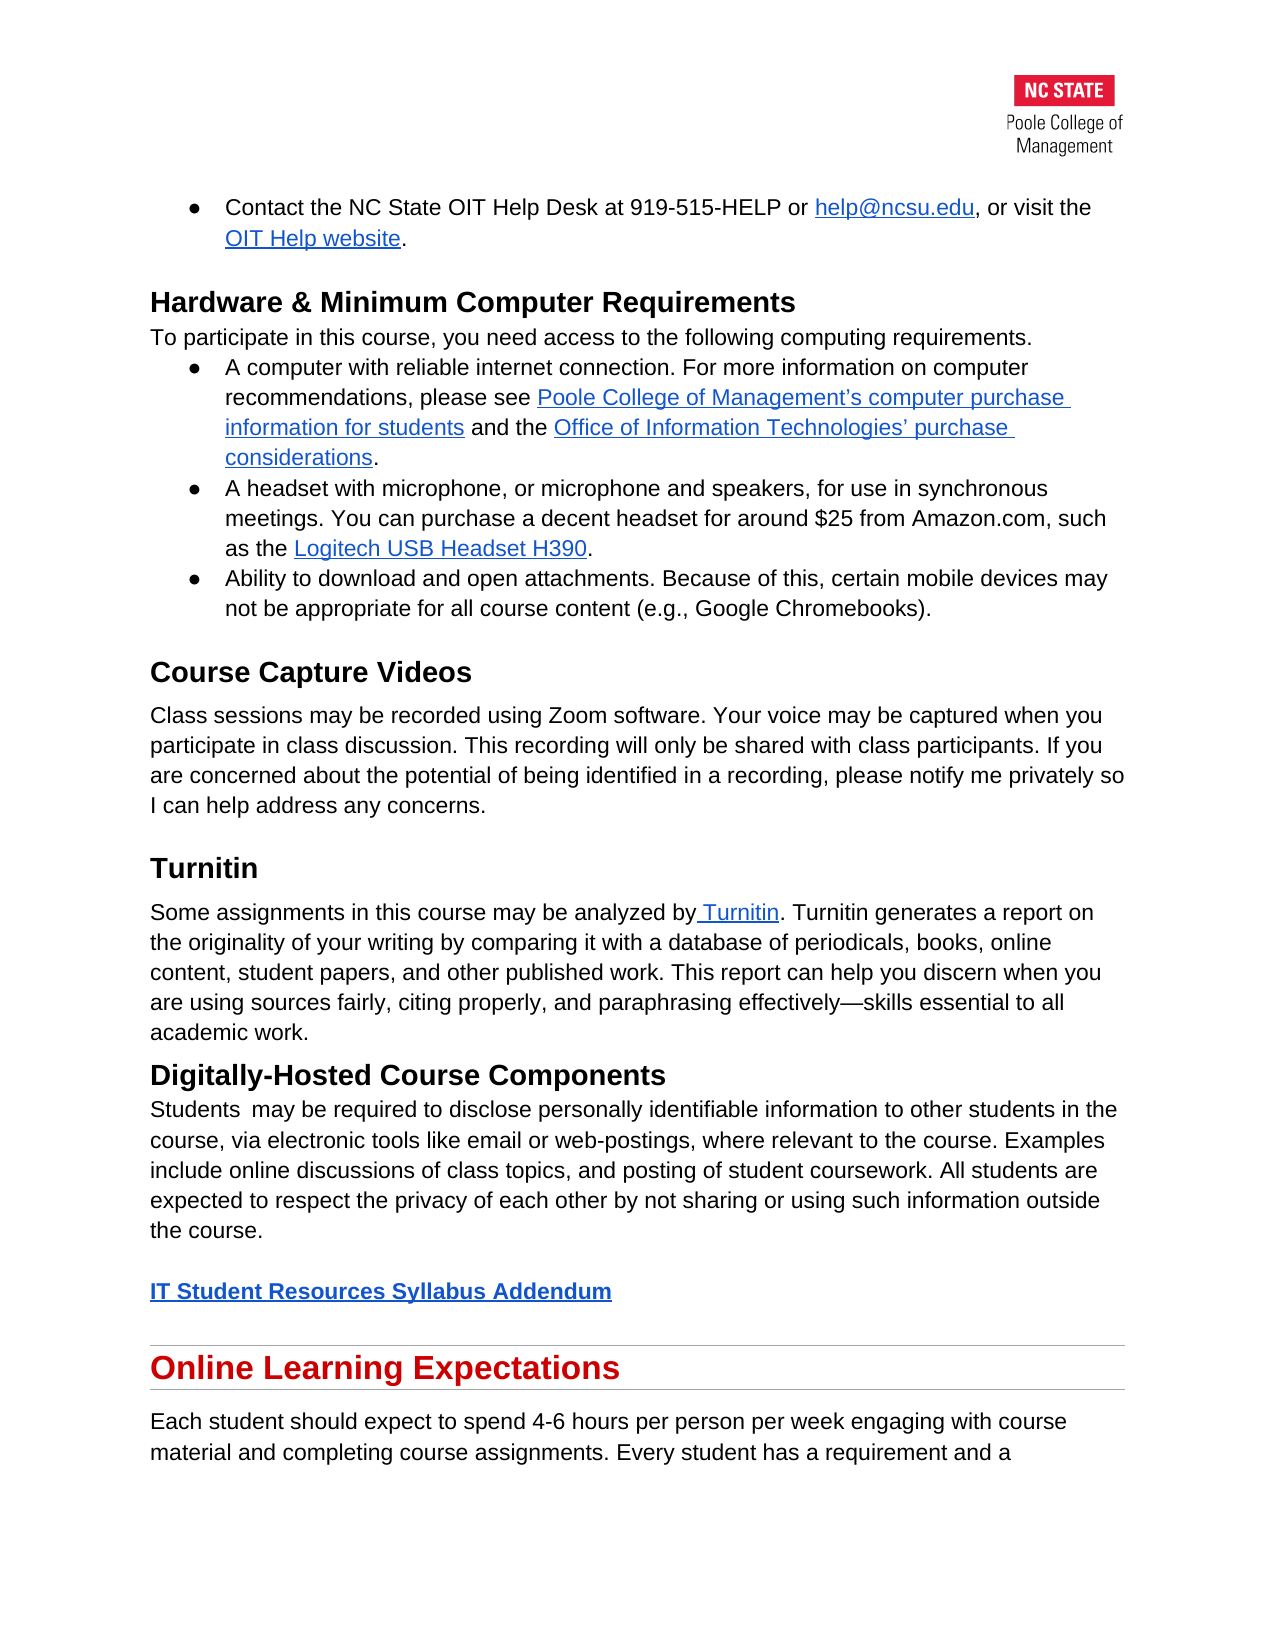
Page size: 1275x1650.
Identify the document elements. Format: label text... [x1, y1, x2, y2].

subtitle Online Learning Expectations [150, 1346, 1125, 1389]
list A headset with microphone, or microphone and speakers, for use in synchronous meetings. You can purchase a decent headset for around $25 from Amazon.com, such as the Logitech USB Headset H390. [187, 474, 1125, 561]
text IT Student Resources Syllabus Addendum [150, 1278, 1125, 1304]
subtitle Course Capture Videos [150, 655, 1125, 688]
subtitle Digitally-Hosted Course Components [150, 1058, 1125, 1091]
subtitle Hardware & Minimum Computer Requirements [150, 285, 1125, 318]
subtitle Turnitin [150, 852, 1125, 885]
list A computer with reliable internet connection. For more information on computer recommendations, please see Poole College of Management’s computer purchase information for students and the Office of Information Technologies’ purchase considerations. [187, 354, 1125, 471]
list Ability to download and open attachments. Because of this, certain mobile devices may not be appropriate for all course content (e.g., Google Chromebooks). [187, 565, 1125, 622]
text Students may be required to disclose personally identifiable information to other students in the course, via electronic tools like email or web-postings, where relevant to the course. Examples include online discussions of class topics, and posting of student coursework. All students are expected to respect the privacy of each other by not sharing or using such information outside the course. [150, 1096, 1125, 1243]
picture [1007, 75, 1125, 161]
text To participate in this course, you need access to the following computing requirements. [150, 323, 1125, 350]
list Contact the NC State OIT Help Desk at 919-515-HELP or help@ncsu.edu, or visit the OIT Help website. [187, 194, 1125, 251]
text Some assignments in this course may be analyzed by Turnitin. Turnitin generates a report on the originality of your writing by comparing it with a database of periodicals, books, online content, student papers, and other published work. This report can help you discern when you are using sources fairly, citing properly, and paraphrasing effectively—skills essential to all academic work. [150, 898, 1125, 1046]
text Class sessions may be recorded using Zoom software. Your voice may be captured when you participate in class discussion. This recording will only be shared with class participants. If you are concerned about the potential of being identified in a recording, please notify me privately so I can help address any concerns. [150, 702, 1125, 818]
